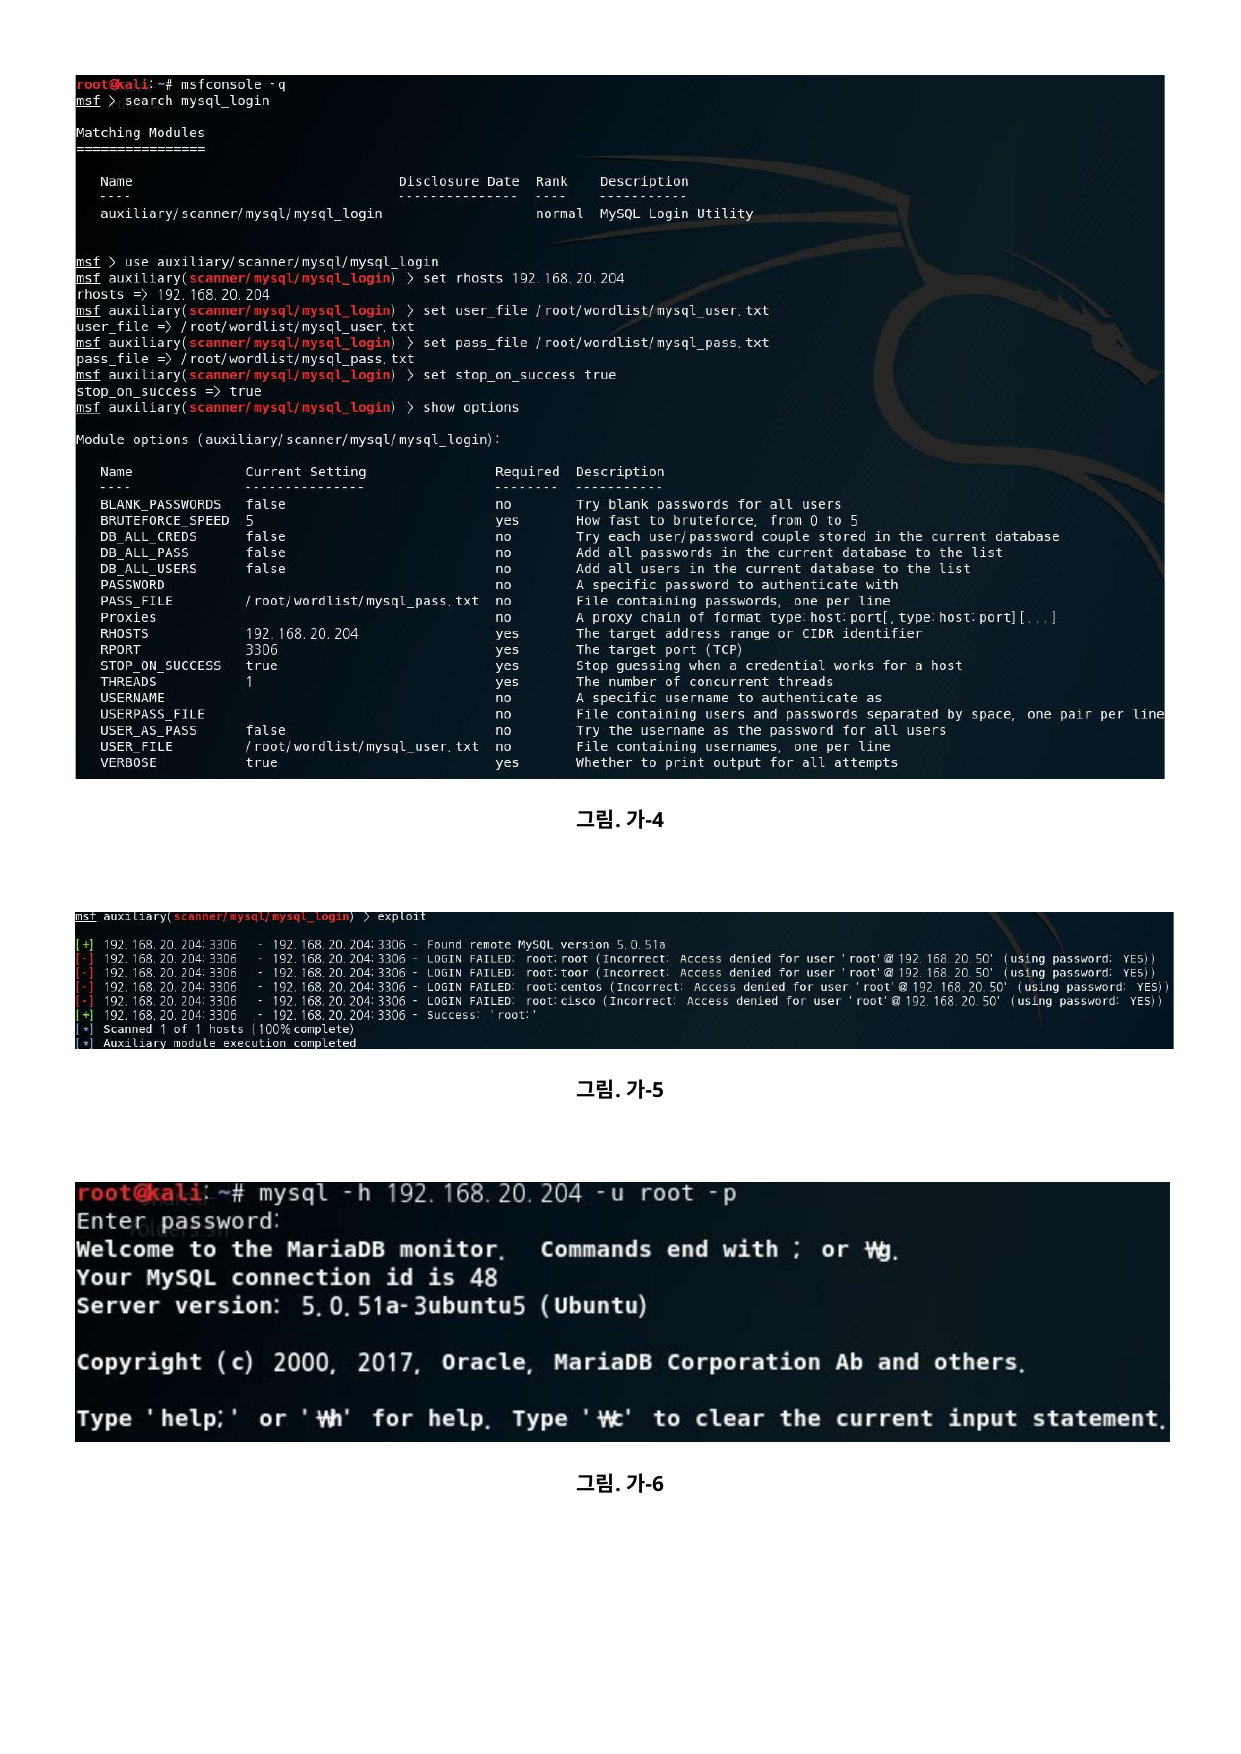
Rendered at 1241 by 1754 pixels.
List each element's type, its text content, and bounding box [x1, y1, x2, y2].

picture [75, 912, 1174, 1049]
picture [75, 1182, 1170, 1442]
text 그림. 가-4 [75, 803, 1165, 833]
text 그림. 가-5 [75, 1074, 1165, 1104]
picture [75, 75, 1165, 779]
text 그림. 가-6 [75, 1467, 1165, 1497]
